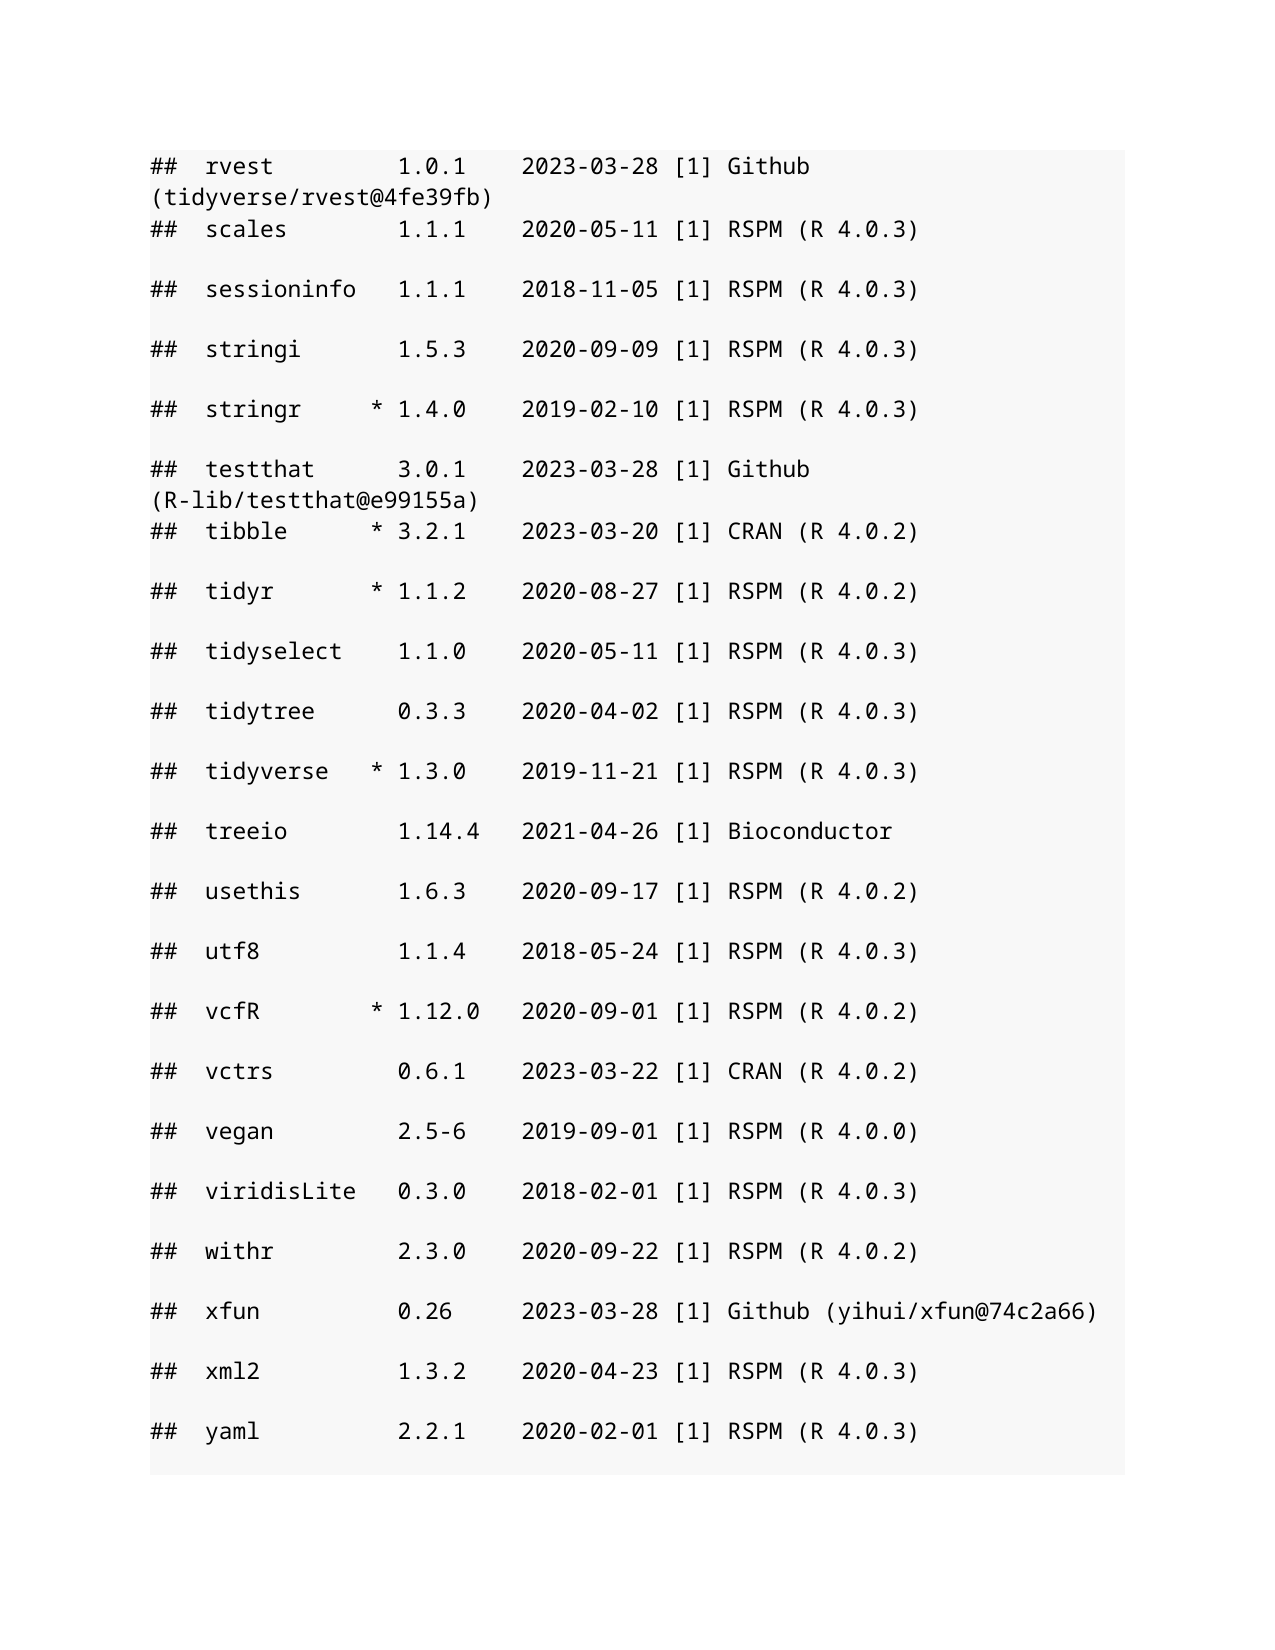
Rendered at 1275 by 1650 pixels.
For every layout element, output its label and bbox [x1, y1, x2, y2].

text [150, 150, 1125, 1475]
